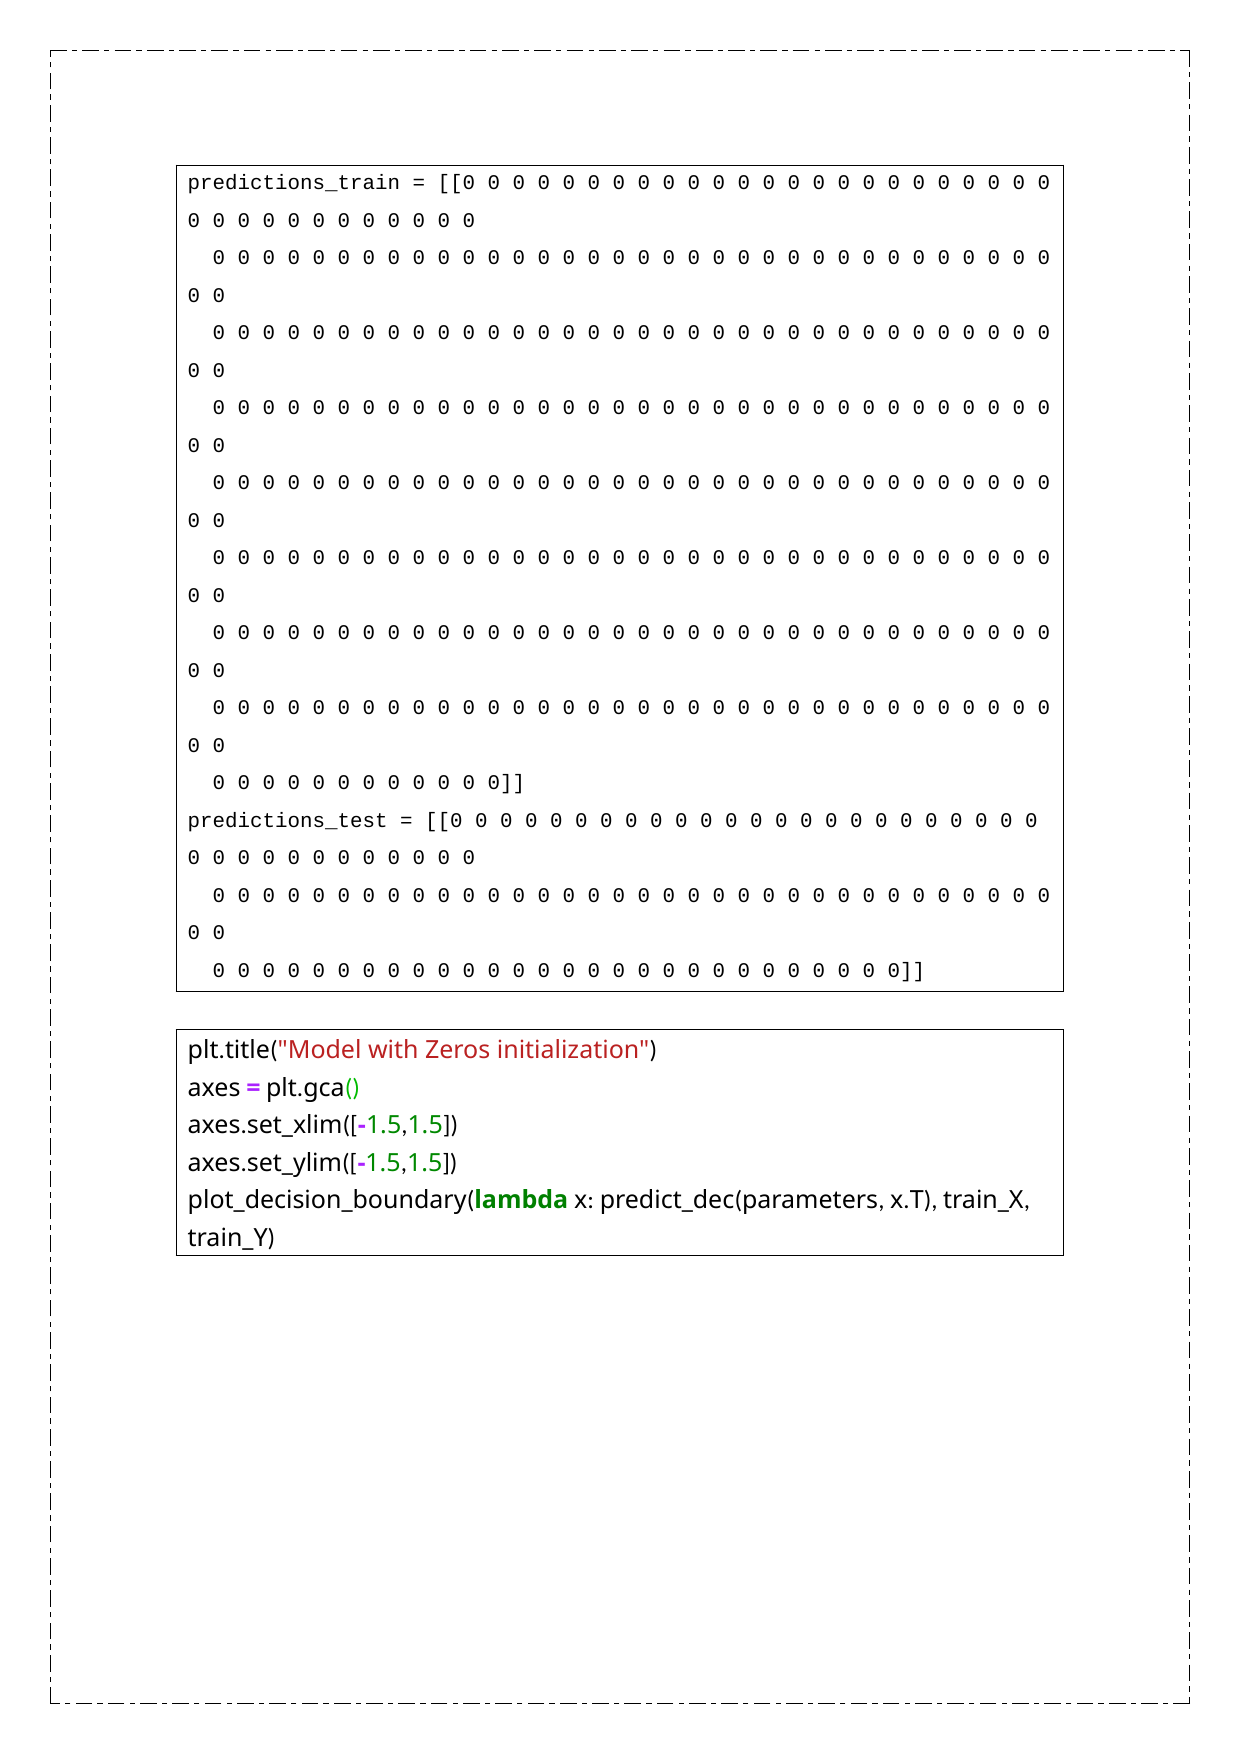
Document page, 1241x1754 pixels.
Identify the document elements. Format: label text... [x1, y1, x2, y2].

table_header plt.title("Model with Zeros initialization") axes = plt.gca() axes.set_xlim([-1.5,1.5]) axes.set_ylim([-1.5,1.5]) plot_decision_boundary(lambda x: predict_dec(parameters, x.T), train_X, train_Y) [177, 1030, 1063, 1255]
table_cell predictions_train = [[0 0 0 0 0 0 0 0 0 0 0 0 0 0 0 0 0 0 0 0 0 0 0 0 0 0 0 0 0 0 0 0 0 0 0 0 0 0 0 0 0 0 0 0 0 0 0 0 0 0 0 0 0 0 0 0 0 0 0 0 0 0 0 0 0 0 0 0 0 0 0 0 0 0 0 0 0 0 0 0 0 0 0 0 0 0 0 0 0 0 0 0 0 0 0 0 0 0 0 0 0 0 0 0 0 0 0 0 0 0 0 0 0 0 0 0 0 0 0 0 0 0 0 0 0 0 0 0 0 0 0 0 0 0 0 0 0 0 0 0 0 0 0 0 0 0 0 0 0 0 0 0 0 0 0 0 0 0 0 0 0 0 0 0 0 0 0 0 0 0 0 0 0 0 0 0 0 0 0 0 0 0 0 0 0 0 0 0 0 0 0 0 0 0 0 0 0 0 0 0 0 0 0 0 0 0 0 0 0 0 0 0 0 0 0 0 0 0 0 0 0 0 0 0 0 0 0 0 0 0 0 0 0 0 0 0 0 0 0 0 0 0 0 0 0 0 0 0 0 0 0 0 0 0 0 0 0 0 0 0 0 0 0 0 0 0 0 0 0 0 0 0 0 0 0 0 0 0 0 0 0 0 0 0 0 0 0 0 0 0 0 0 0 0 0 0 0 0 0 0]] predictions_test = [[0 0 0 0 0 0 0 0 0 0 0 0 0 0 0 0 0 0 0 0 0 0 0 0 0 0 0 0 0 0 0 0 0 0 0 0 0 0 0 0 0 0 0 0 0 0 0 0 0 0 0 0 0 0 0 0 0 0 0 0 0 0 0 0 0 0 0 0 0 0 0 0 0 0 0 0 0 0 0 0 0 0 0 0 0 0 0 0 0 0 0 0 0 0 0 0 0 0 0 0]] [177, 166, 1063, 991]
